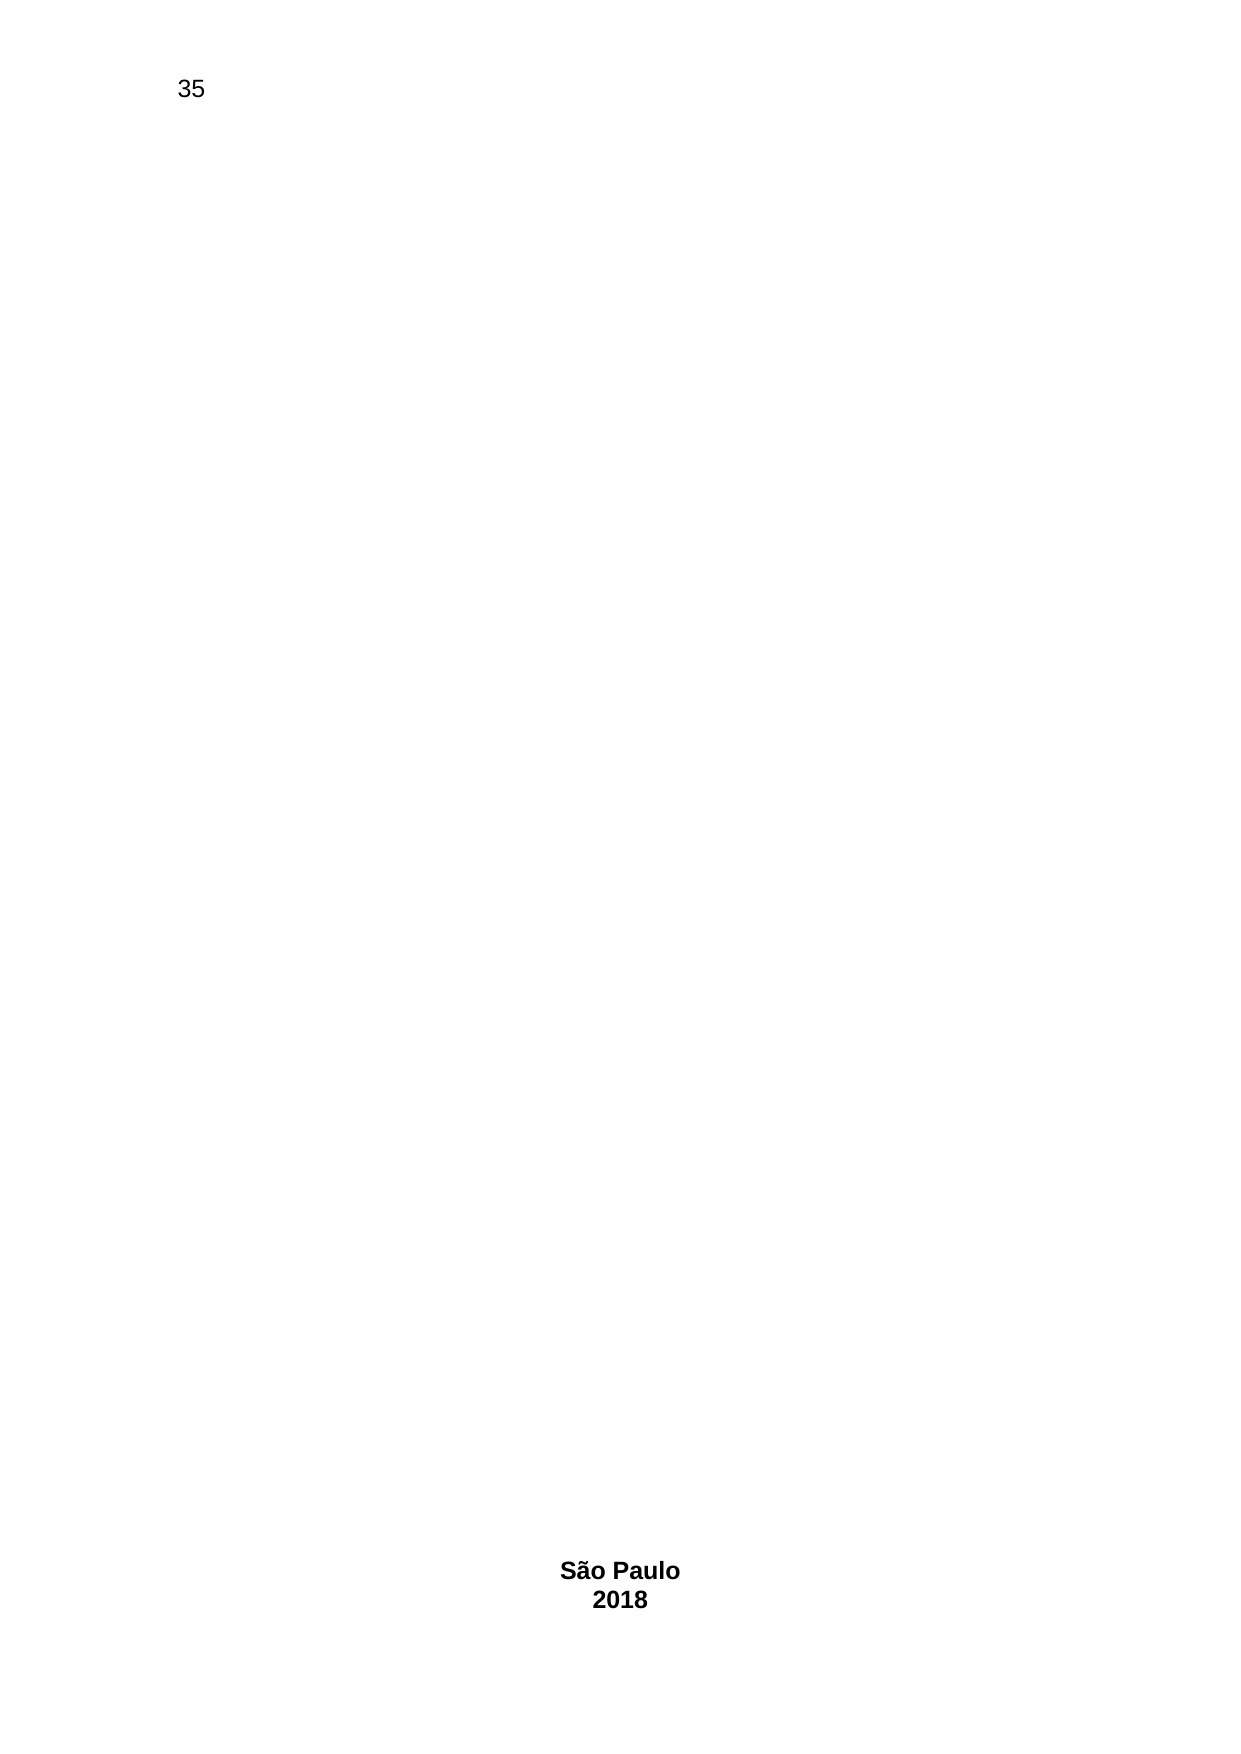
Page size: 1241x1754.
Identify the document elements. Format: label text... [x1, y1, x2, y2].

text 2018 [177, 1585, 1063, 1614]
text São Paulo [177, 1556, 1063, 1585]
